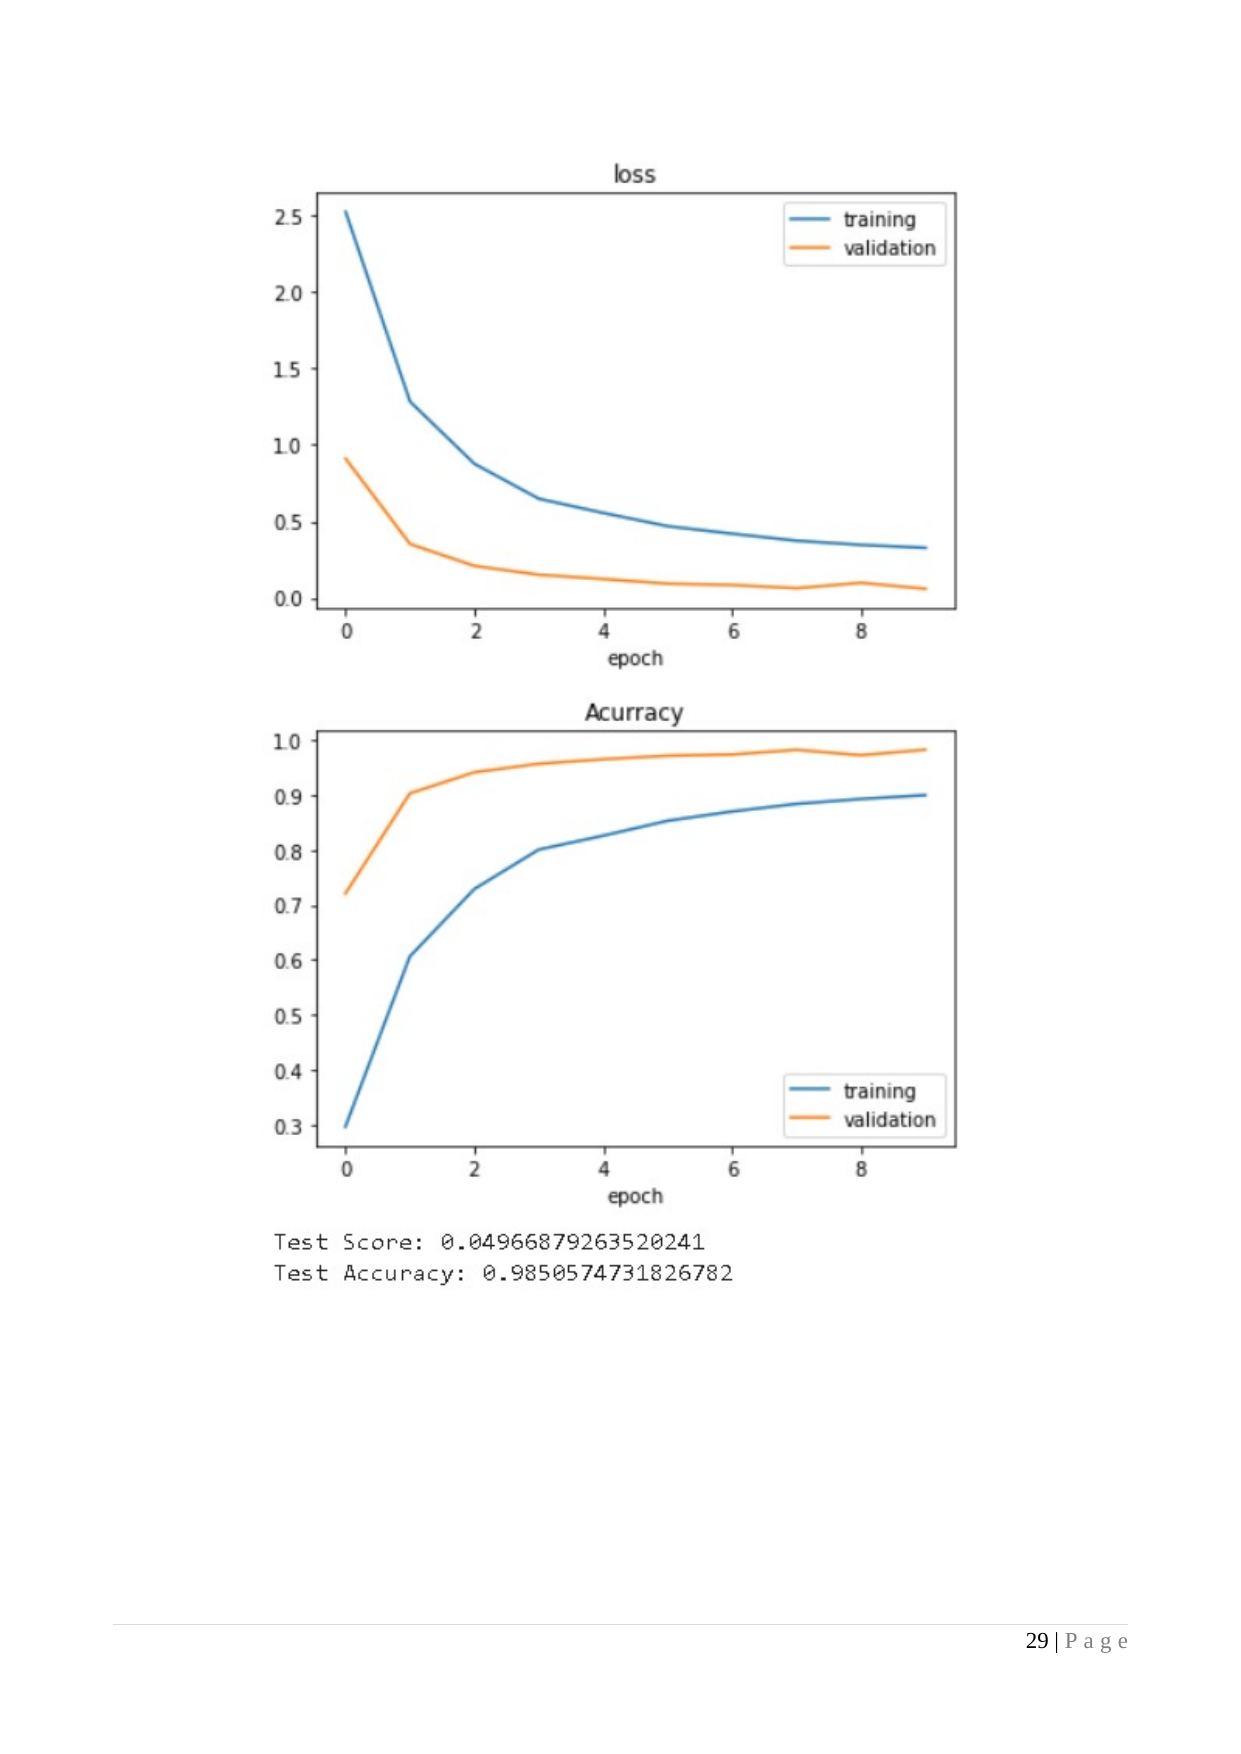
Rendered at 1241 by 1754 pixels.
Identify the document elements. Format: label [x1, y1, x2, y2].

picture [188, 150, 1052, 1304]
